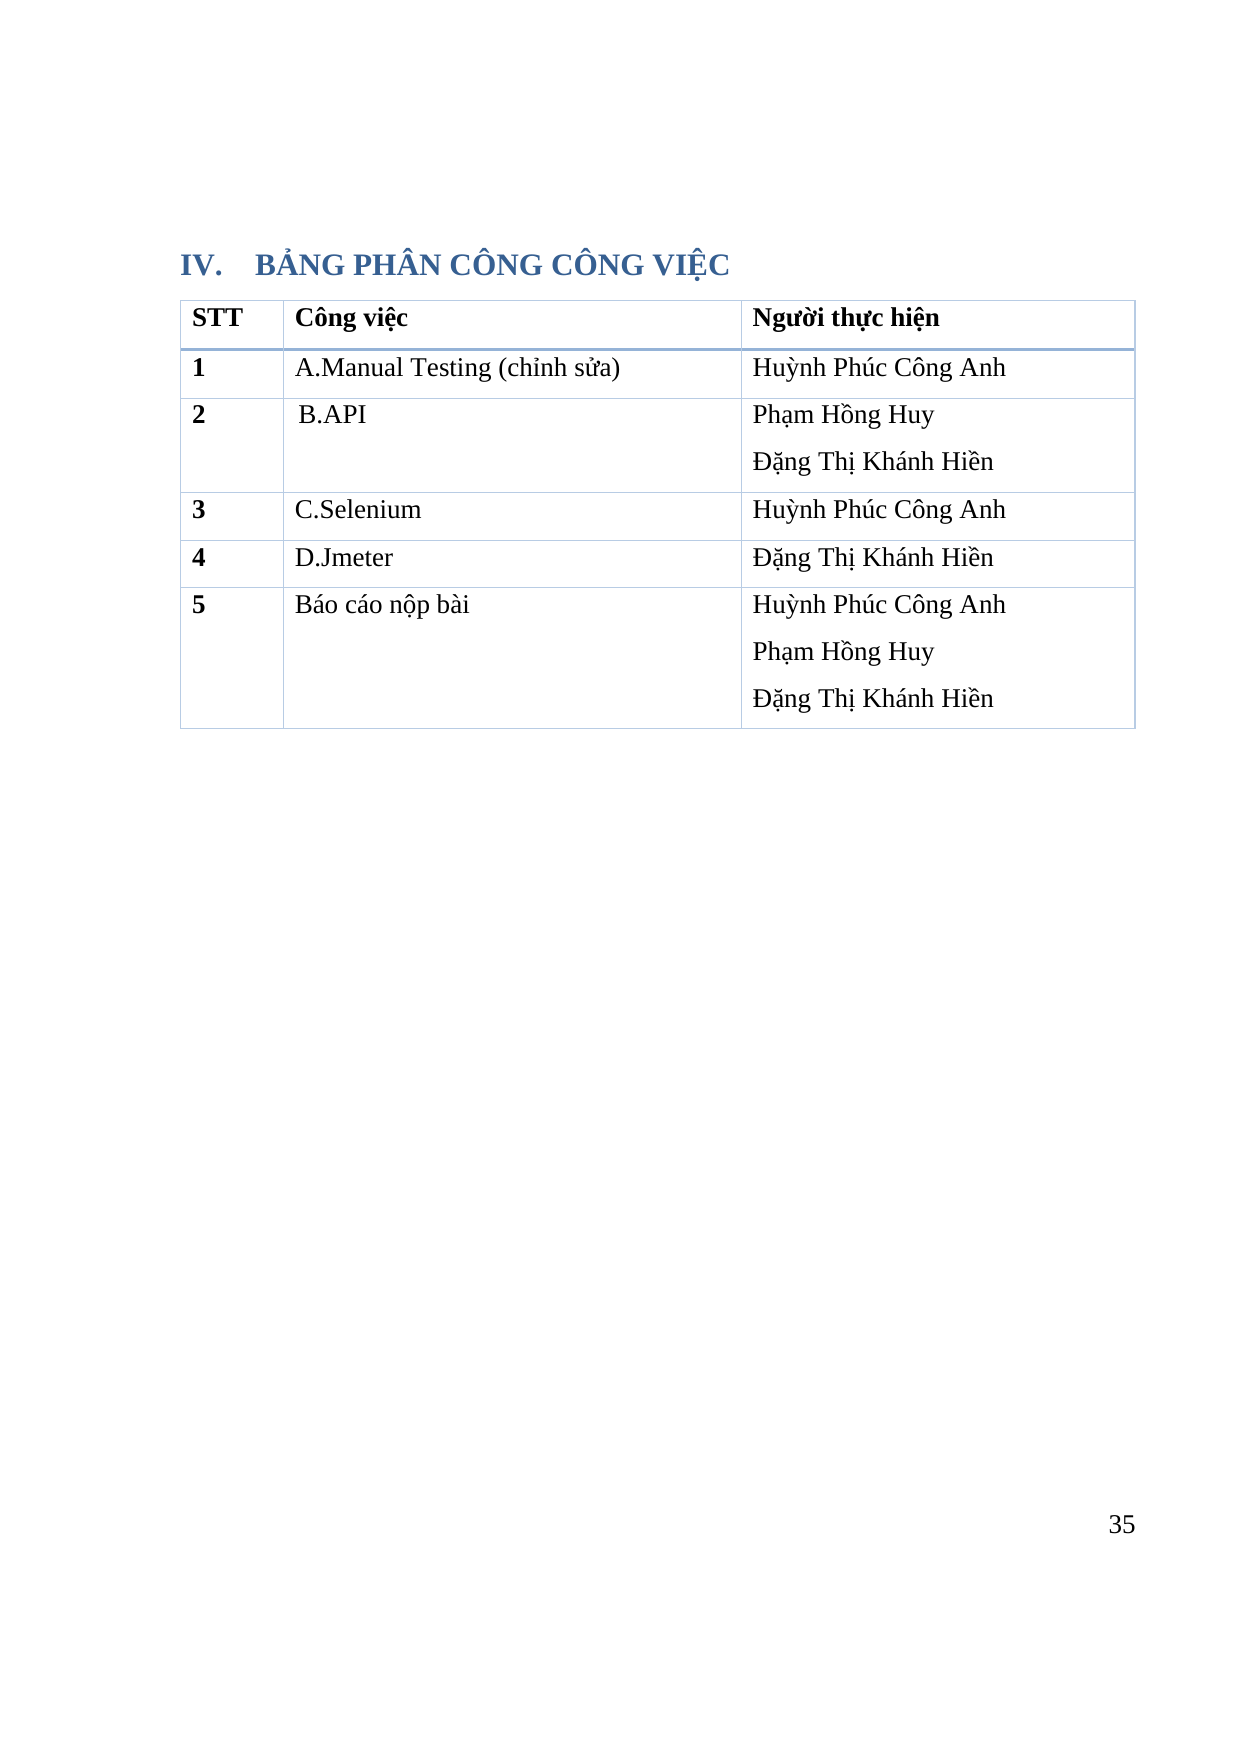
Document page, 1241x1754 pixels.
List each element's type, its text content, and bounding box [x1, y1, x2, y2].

table_cell Huỳnh Phúc Công Anh [742, 493, 1134, 539]
table_header Công việc [284, 301, 741, 348]
table_cell Phạm Hồng Huy Đặng Thị Khánh Hiền [742, 399, 1134, 492]
table_cell Huỳnh Phúc Công Anh Phạm Hồng Huy Đặng Thị Khánh Hiền [742, 588, 1134, 728]
table_cell C.Selenium [284, 493, 741, 539]
subtitle BẢNG PHÂN CÔNG CÔNG VIỆC [180, 246, 1135, 282]
table_cell 5 [181, 588, 283, 728]
table_cell 3 [181, 493, 283, 539]
table_cell Huỳnh Phúc Công Anh [742, 351, 1134, 397]
table_cell Đặng Thị Khánh Hiền [742, 541, 1134, 587]
table_cell A.Manual Testing (chỉnh sửa) [284, 351, 741, 397]
table_header Người thực hiện [742, 301, 1134, 348]
table_cell 2 [181, 399, 283, 492]
table_cell 4 [181, 541, 283, 587]
table_cell Báo cáo nộp bài [284, 588, 741, 728]
table_header STT [181, 301, 283, 348]
table_cell 1 [181, 351, 283, 397]
table_cell B.API [284, 399, 741, 492]
table_cell D.Jmeter [284, 541, 741, 587]
